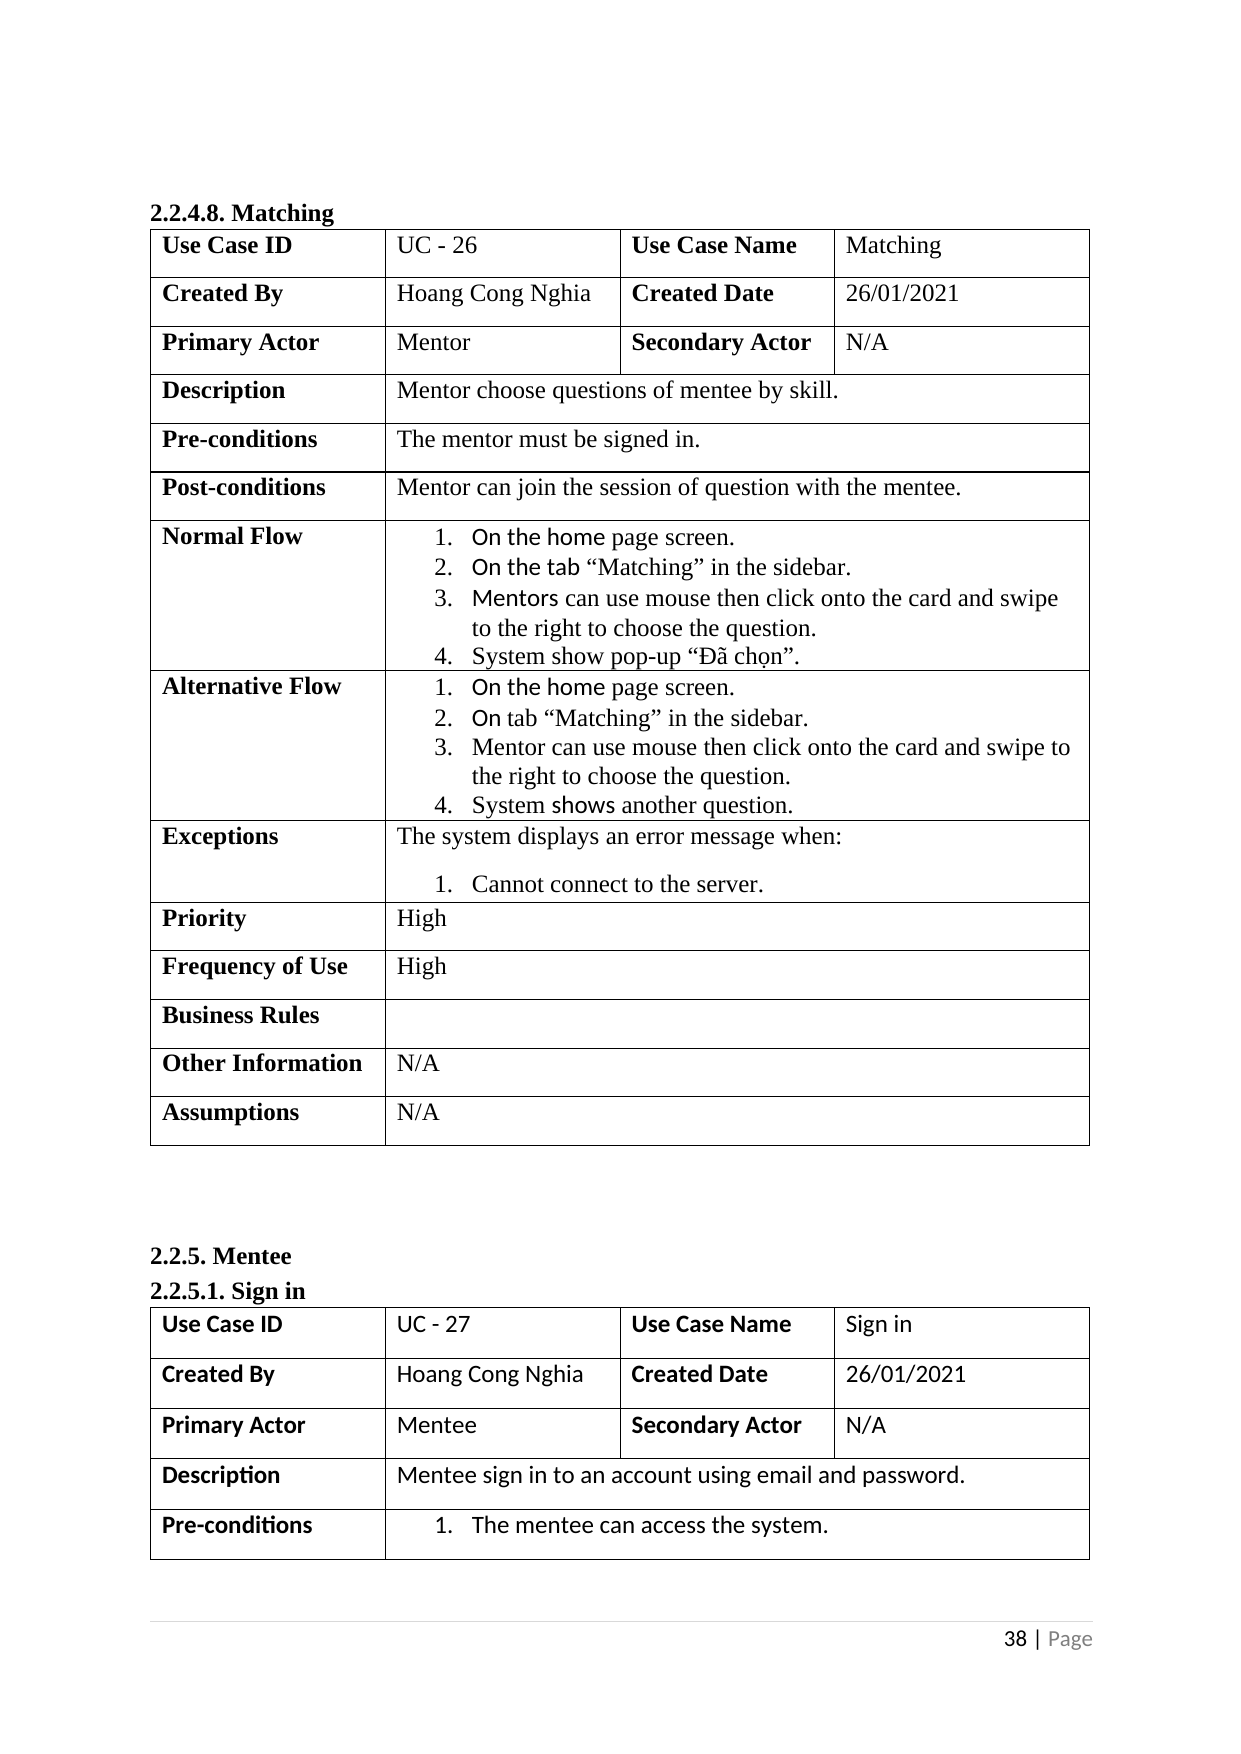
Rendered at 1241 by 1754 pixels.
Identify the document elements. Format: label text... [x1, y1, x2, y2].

table_cell Created Date [621, 278, 834, 326]
table_cell Mentor can join the session of question with the mentee. [386, 473, 1089, 520]
table_cell Pre-conditions [151, 424, 385, 471]
table_cell Mentee [386, 1409, 620, 1458]
table_cell Primary Actor [151, 327, 385, 374]
table_cell Primary Actor [151, 1409, 385, 1458]
table_cell The system displays an error message when: Cannot connect to the server. [386, 821, 1089, 902]
table_cell Exceptions [151, 821, 385, 902]
table_cell Created Date [621, 1359, 834, 1408]
table_cell Alternative Flow [151, 671, 385, 820]
table_header Use Case Name [621, 230, 834, 277]
table_cell Created By [151, 278, 385, 326]
table_cell Priority [151, 903, 385, 950]
table_cell The mentor must be signed in. [386, 424, 1089, 471]
table_cell Other Information [151, 1049, 385, 1096]
table_cell N/A [386, 1049, 1089, 1096]
table_cell High [386, 903, 1089, 950]
table_cell Hoang Cong Nghia [386, 278, 620, 326]
table_cell N/A [835, 327, 1089, 374]
table_header UC - 27 [386, 1308, 620, 1357]
table_cell Mentee sign in to an account using email and password. [386, 1459, 1089, 1508]
table_cell Hoang Cong Nghia [386, 1359, 620, 1408]
table_cell Normal Flow [151, 521, 385, 670]
table_header UC - 26 [386, 230, 620, 277]
table_cell 26/01/2021 [835, 278, 1089, 326]
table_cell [386, 1510, 1089, 1559]
subtitle 2.2.5.1. Sign in [150, 1276, 1093, 1305]
table_cell Post-conditions [151, 473, 385, 520]
subtitle 2.2.5. Mentee [150, 1241, 1093, 1270]
table_header Use Case ID [151, 230, 385, 277]
table_header Sign in [835, 1308, 1089, 1357]
table_cell Description [151, 375, 385, 423]
table_cell Mentor choose questions of mentee by skill. [386, 375, 1089, 423]
table_cell Assumptions [151, 1097, 385, 1144]
table_cell Secondary Actor [621, 1409, 834, 1458]
table_cell High [386, 951, 1089, 999]
subtitle 2.2.4.8. Matching [150, 198, 1093, 226]
table_cell Secondary Actor [621, 327, 834, 374]
table_cell Created By [151, 1359, 385, 1408]
table_cell [386, 1000, 1089, 1047]
table_cell N/A [386, 1097, 1089, 1144]
table_cell Business Rules [151, 1000, 385, 1047]
table_cell N/A [835, 1409, 1089, 1458]
table_cell Frequency of Use [151, 951, 385, 999]
table_cell Mentor [386, 327, 620, 374]
table_cell On the home page screen. On tab “Matching” in the sidebar. Mentor can use mouse then click onto the card and swipe to the right to choose the question. System shows another question. [386, 671, 1089, 820]
table_header Use Case ID [151, 1308, 385, 1357]
table_cell On the home page screen. On the tab “Matching” in the sidebar. Mentors can use mouse then click onto the card and swipe to the right to choose the question. System show pop-up “Đã chọn”. [386, 521, 1089, 670]
table_header Matching [835, 230, 1089, 277]
table_cell Description [151, 1459, 385, 1508]
table_header Use Case Name [621, 1308, 834, 1357]
table_cell Pre-conditions [151, 1510, 385, 1559]
table_cell 26/01/2021 [835, 1359, 1089, 1408]
